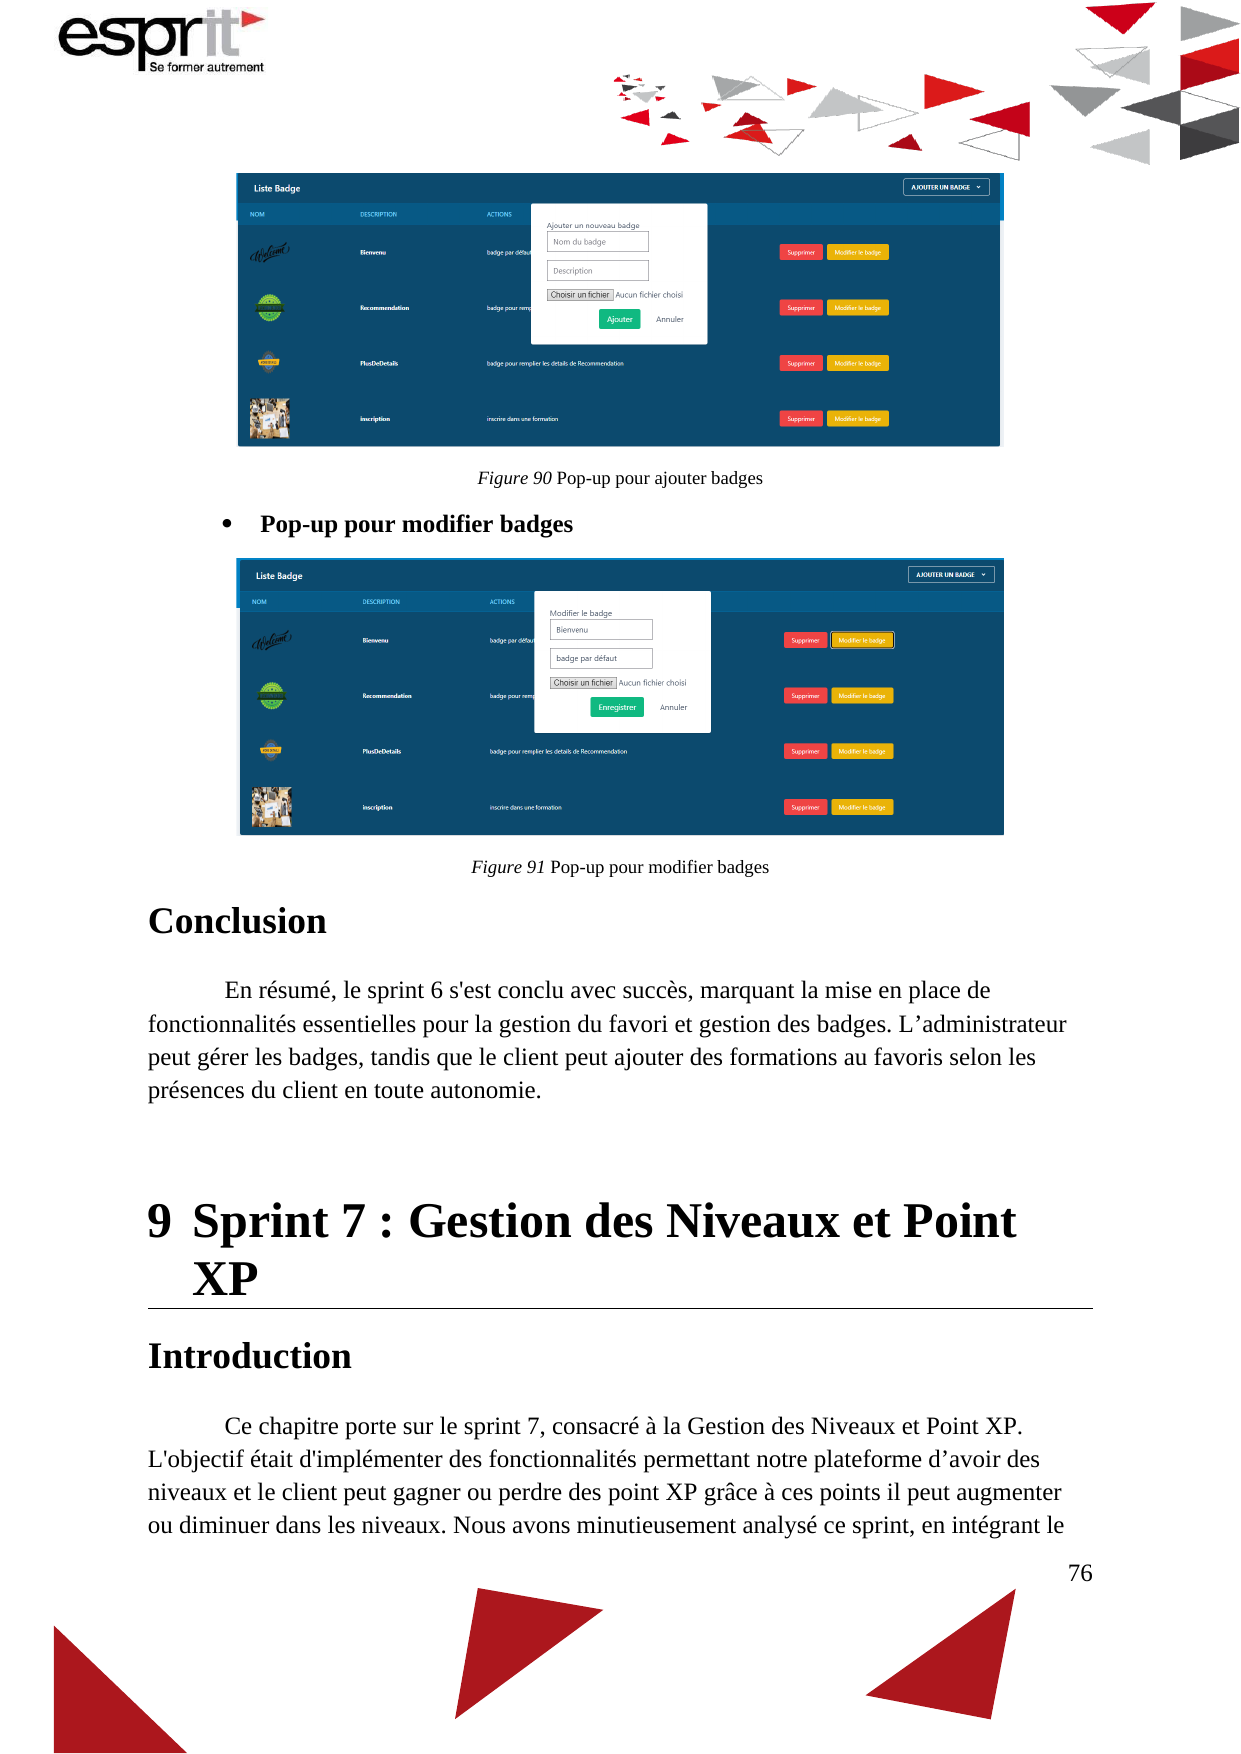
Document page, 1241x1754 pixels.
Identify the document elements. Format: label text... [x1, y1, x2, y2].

subtitle Sprint 7 : Gestion des Niveaux et Point XP [148, 1191, 1093, 1308]
picture [54, 7, 269, 75]
picture [613, 0, 1241, 167]
text Figure 90 Pop-up pour ajouter badges [148, 467, 1093, 488]
subtitle Conclusion [148, 898, 1093, 942]
subtitle Introduction [148, 1334, 1093, 1377]
picture [236, 561, 1004, 836]
text En résumé, le sprint 6 s'est conclu avec succès, marquant la mise en place de fonctionnalités essentielles pour la gestion du favori et gestion des badges. L’administrateur peut gérer les badges, tandis que le client peut ajouter des formations au favoris selon les présences du client en toute autonomie. [148, 976, 1093, 1103]
text Figure 91 Pop-up pour modifier badges [148, 856, 1093, 878]
picture [236, 173, 1004, 447]
list Pop-up pour modifier badges [223, 509, 1093, 538]
